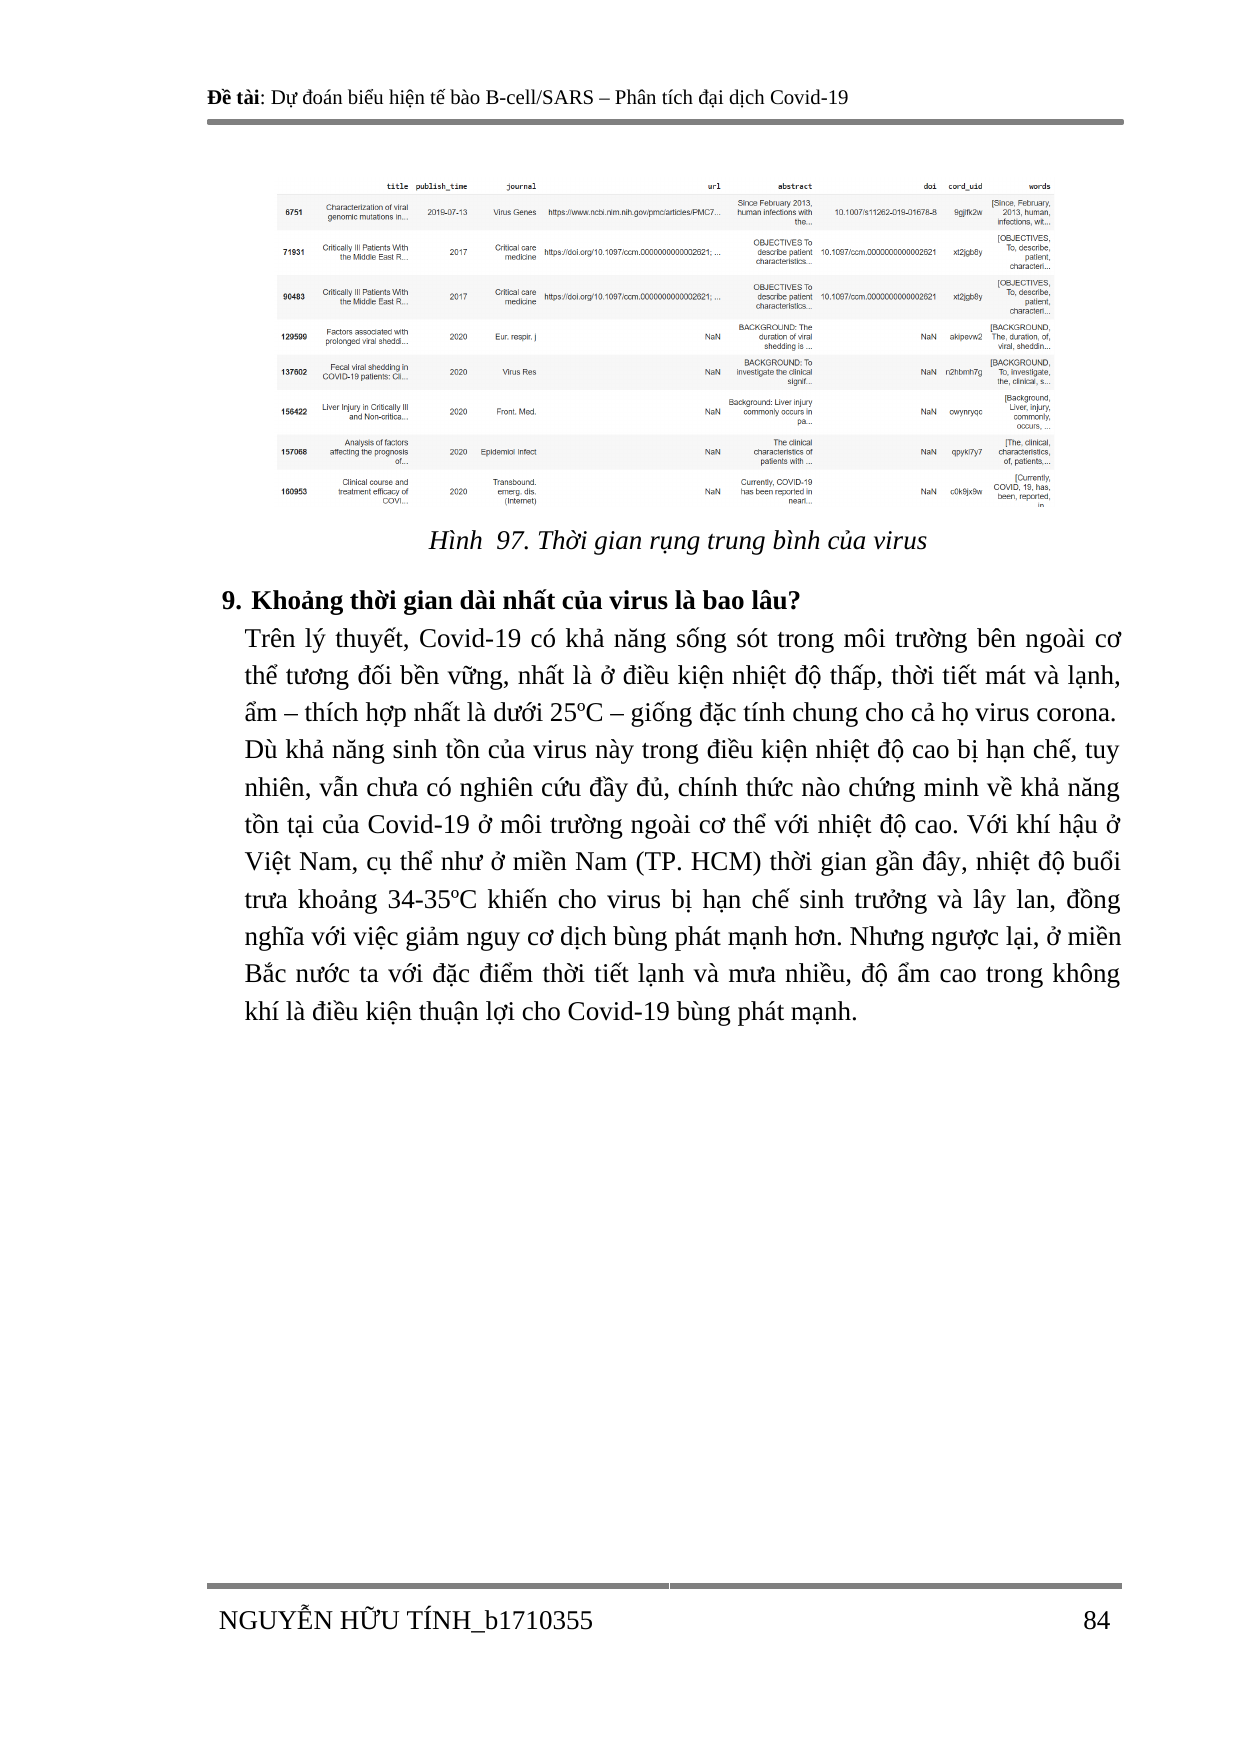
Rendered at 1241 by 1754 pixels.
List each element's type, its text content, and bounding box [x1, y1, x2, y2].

subtitle Khoảng thời gian dài nhất của virus là bao lâu? [222, 584, 1122, 616]
picture [274, 177, 1055, 507]
text Trên lý thuyết, Covid-19 có khả năng sống sót trong môi trường bên ngoài cơ thể tương đối bền vững, nhất là ở điều kiện nhiệt độ thấp, thời tiết mát và lạnh, ẩm – thích hợp nhất là dưới 25ºC – giống đặc tính chung cho cả họ virus corona. [244, 622, 1122, 727]
text Dù khả năng sinh tồn của virus này trong điều kiện nhiệt độ cao bị hạn chế, tuy nhiên, vẫn chưa có nghiên cứu đầy đủ, chính thức nào chứng minh về khả năng tồn tại của Covid-19 ở môi trường ngoài cơ thể với nhiệt độ cao. Với khí hậu ở Việt Nam, cụ thể như ở miền Nam (TP. HCM) thời gian gần đây, nhiệt độ buổi trưa khoảng 34-35ºC khiến cho virus bị hạn chế sinh trưởng và lây lan, đồng nghĩa với việc giảm nguy cơ dịch bùng phát mạnh hơn. Nhưng ngược lại, ở miền Bắc nước ta với đặc điểm thời tiết lạnh và mưa nhiều, độ ẩm cao trong không khí là điều kiện thuận lợi cho Covid-19 bùng phát mạnh. [244, 733, 1122, 1026]
text Hình 97. Thời gian rụng trung bình của virus [207, 524, 1122, 556]
